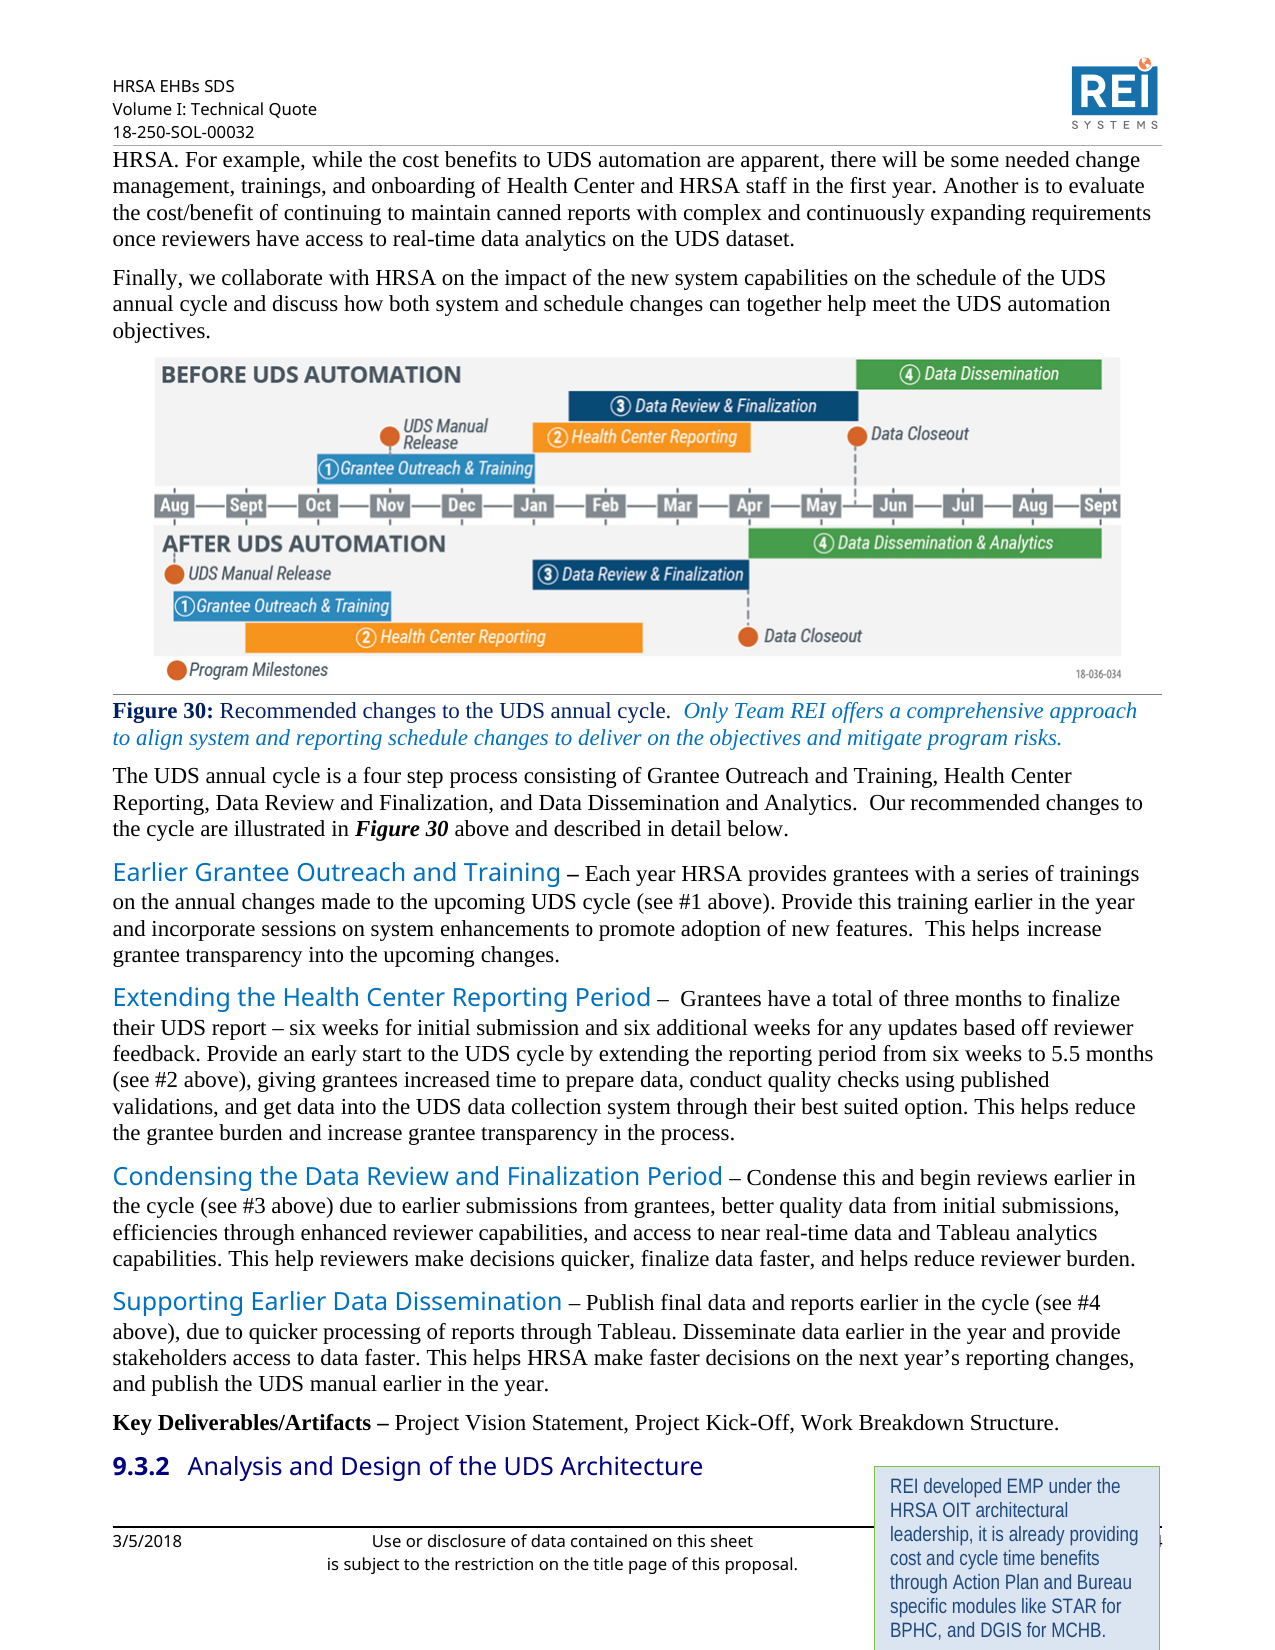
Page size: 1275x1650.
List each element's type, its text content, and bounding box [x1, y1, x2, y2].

text The UDS annual cycle is a four step process consisting of Grantee Outreach and Training, Health Center Reporting, Data Review and Finalization, and Data Dissemination and Analytics. Our recommended changes to the cycle are illustrated in Figure 30 above and described in detail below. [112, 763, 1162, 842]
picture [152, 355, 1123, 682]
picture [1070, 55, 1160, 131]
text Figure 30: Recommended changes to the UDS annual cycle. Only Team REI offers a comprehensive approach to align system and reporting schedule changes to deliver on the objectives and mitigate program risks. [112, 695, 1162, 750]
text Condensing the Data Review and Finalization Period – Condense this and begin reviews earlier in the cycle (see #3 above) due to earlier submissions from grantees, better quality data from initial submissions, efficiencies through enhanced reviewer capabilities, and access to near real-time data and Tableau analytics capabilities. This help reviewers make decisions quicker, finalize data faster, and helps reduce reviewer burden. [112, 1158, 1162, 1271]
text Finally, we collaborate with HRSA on the impact of the new system capabilities on the schedule of the UDS annual cycle and discuss how both system and schedule changes can together help meet the UDS automation objectives. [112, 264, 1162, 343]
text Key Deliverables/Artifacts – Project Vision Statement, Project Kick-Off, Work Breakdown Structure. [112, 1409, 1162, 1436]
text Supporting Earlier Data Dissemination – Publish final data and reports earlier in the cycle (see #4 above), due to quicker processing of reports through Tableau. Disseminate data earlier in the year and provide stakeholders access to data faster. This helps HRSA make faster decisions on the next year’s reporting changes, and publish the UDS manual earlier in the year. [112, 1284, 1162, 1397]
text Extending the Health Center Reporting Period – Grantees have a total of three months to finalize their UDS report – six weeks for initial submission and six additional weeks for any updates based off reviewer feedback. Provide an early start to the UDS cycle by extending the reporting period from six weeks to 5.5 months (see #2 above), giving grantees increased time to prepare data, conduct quality checks using published validations, and get data into the UDS data collection system through their best suited option. This helps reduce the grantee burden and increase grantee transparency in the process. [112, 980, 1162, 1146]
subtitle Analysis and Design of the UDS Architecture [112, 1448, 1162, 1482]
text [112, 146, 1162, 252]
text Earlier Grantee Outreach and Training – Each year HRSA provides grantees with a series of trainings on the annual changes made to the upcoming UDS cycle (see #1 above). Provide this training earlier in the year and incorporate sessions on system enhancements to promote adoption of new features. This helps increase grantee transparency into the upcoming changes. [112, 854, 1162, 967]
